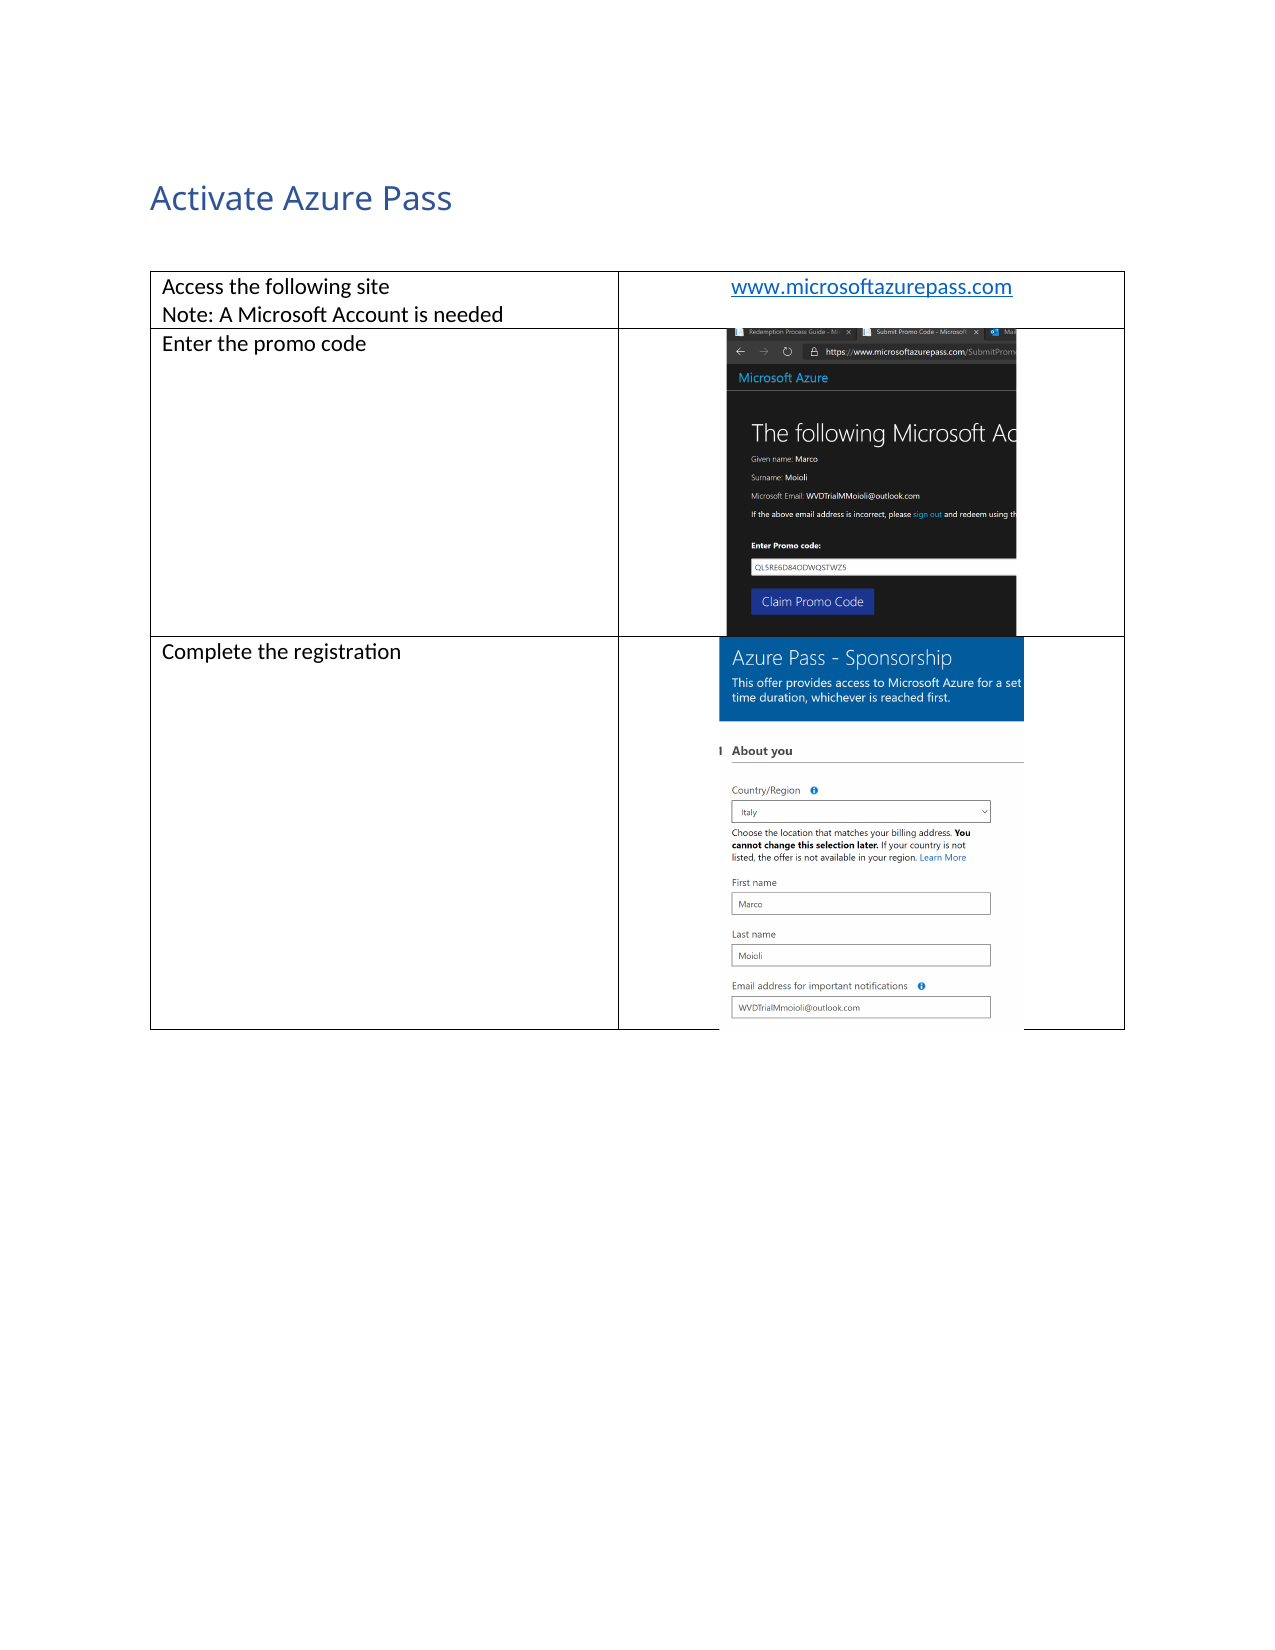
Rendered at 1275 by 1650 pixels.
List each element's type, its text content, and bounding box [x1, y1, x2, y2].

table_cell Complete the registration [151, 637, 618, 1029]
subtitle Activate Azure Pass [150, 175, 1125, 220]
table_cell [1017, 329, 1124, 636]
picture [719, 328, 1024, 1030]
table_cell Enter the promo code [151, 329, 618, 636]
table_cell [619, 329, 726, 636]
table_cell [619, 637, 719, 1029]
table_cell [1024, 637, 1124, 1029]
table_header Access the following site Note: A Microsoft Account is needed [151, 272, 618, 328]
table_header www.microsoftazurepass.com [619, 272, 1124, 328]
